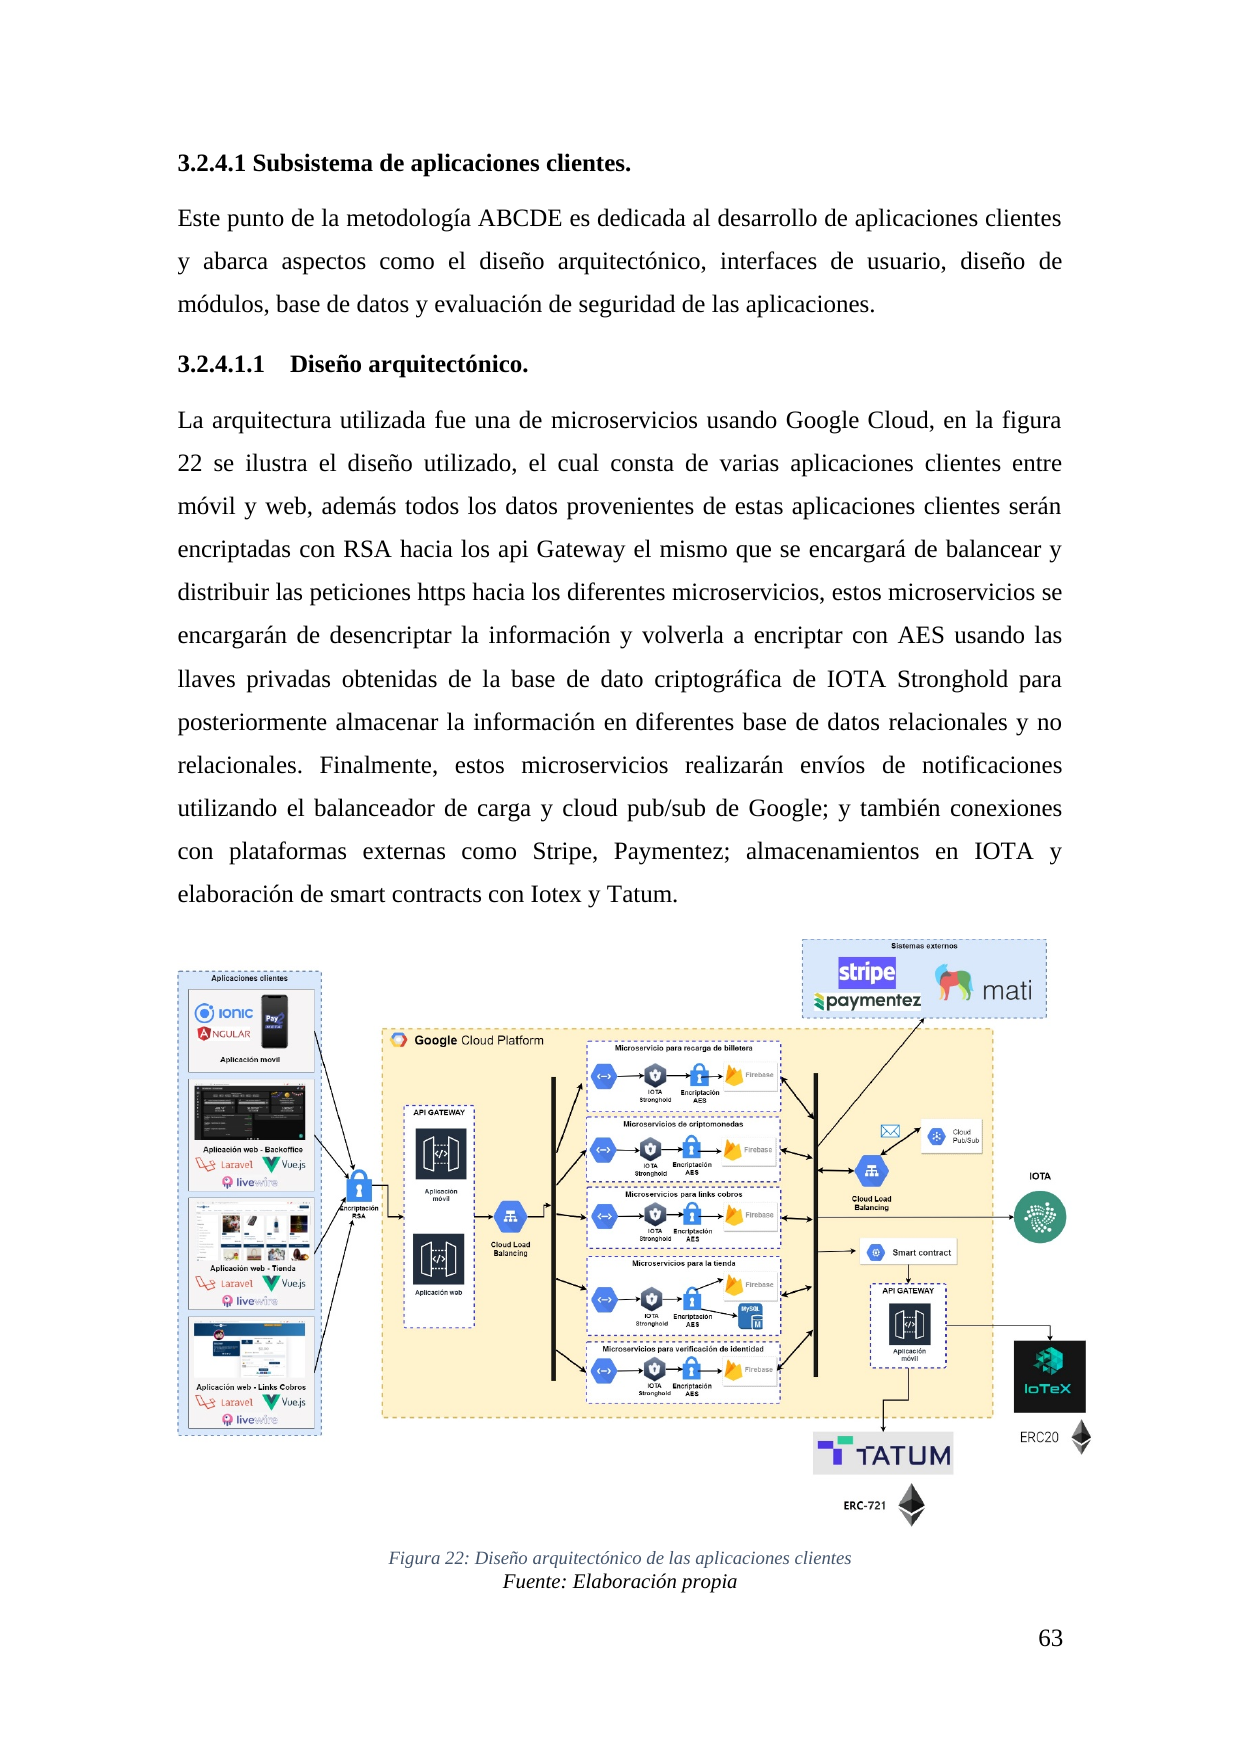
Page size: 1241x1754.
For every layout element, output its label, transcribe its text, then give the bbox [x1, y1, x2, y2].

text Este punto de la metodología ABCDE es dedicada al desarrollo de aplicaciones clientes y abarca aspectos como el diseño arquitectónico, interfaces de usuario, diseño de módulos, base de datos y evaluación de seguridad de las aplicaciones. [177, 203, 1063, 318]
picture [177, 939, 1093, 1529]
text Fuente: Elaboración propia [177, 1569, 1063, 1593]
text La arquitectura utilizada fue una de microservicios usando Google Cloud, en la figura 22 se ilustra el diseño utilizado, el cual consta de varias aplicaciones clientes entre móvil y web, además todos los datos provenientes de estas aplicaciones clientes serán encriptadas con RSA hacia los api Gateway el mismo que se encargará de balancear y distribuir las peticiones https hacia los diferentes microservicios, estos microservicios se encargarán de desencriptar la información y volverla a encriptar con AES usando las llaves privadas obtenidas de la base de dato criptográfica de IOTA Stronghold para posteriormente almacenar la información en diferentes base de datos relacionales y no relacionales. Finalmente, estos microservicios realizarán envíos de notificaciones utilizando el balanceador de carga y cloud pub/sub de Google; y también conexiones con plataformas externas como Stripe, Paymentez; almacenamientos en IOTA y elaboración de smart contracts con Iotex y Tatum. [177, 405, 1063, 908]
list Diseño arquitectónico. [177, 349, 1063, 378]
list Subsistema de aplicaciones clientes. [177, 148, 1063, 176]
